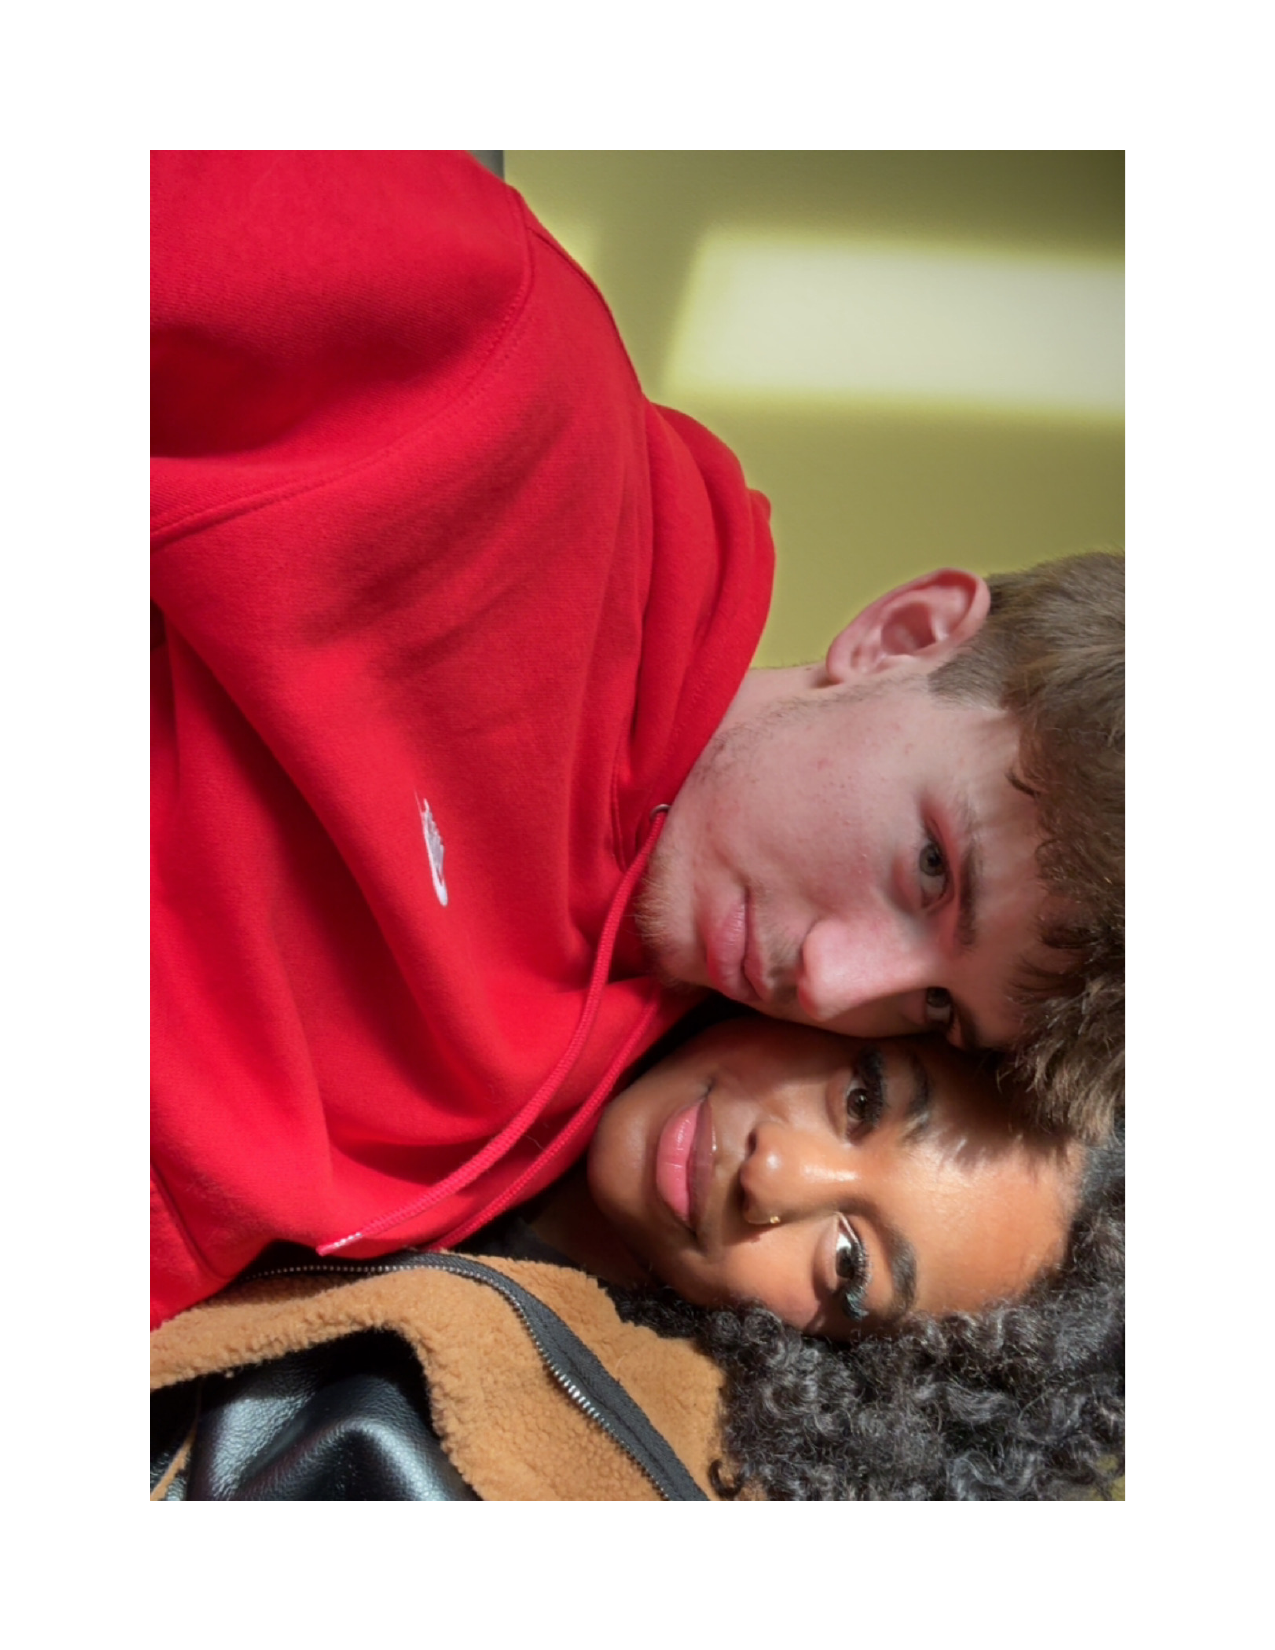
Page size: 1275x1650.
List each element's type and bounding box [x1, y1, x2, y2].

picture [150, 150, 1125, 1501]
